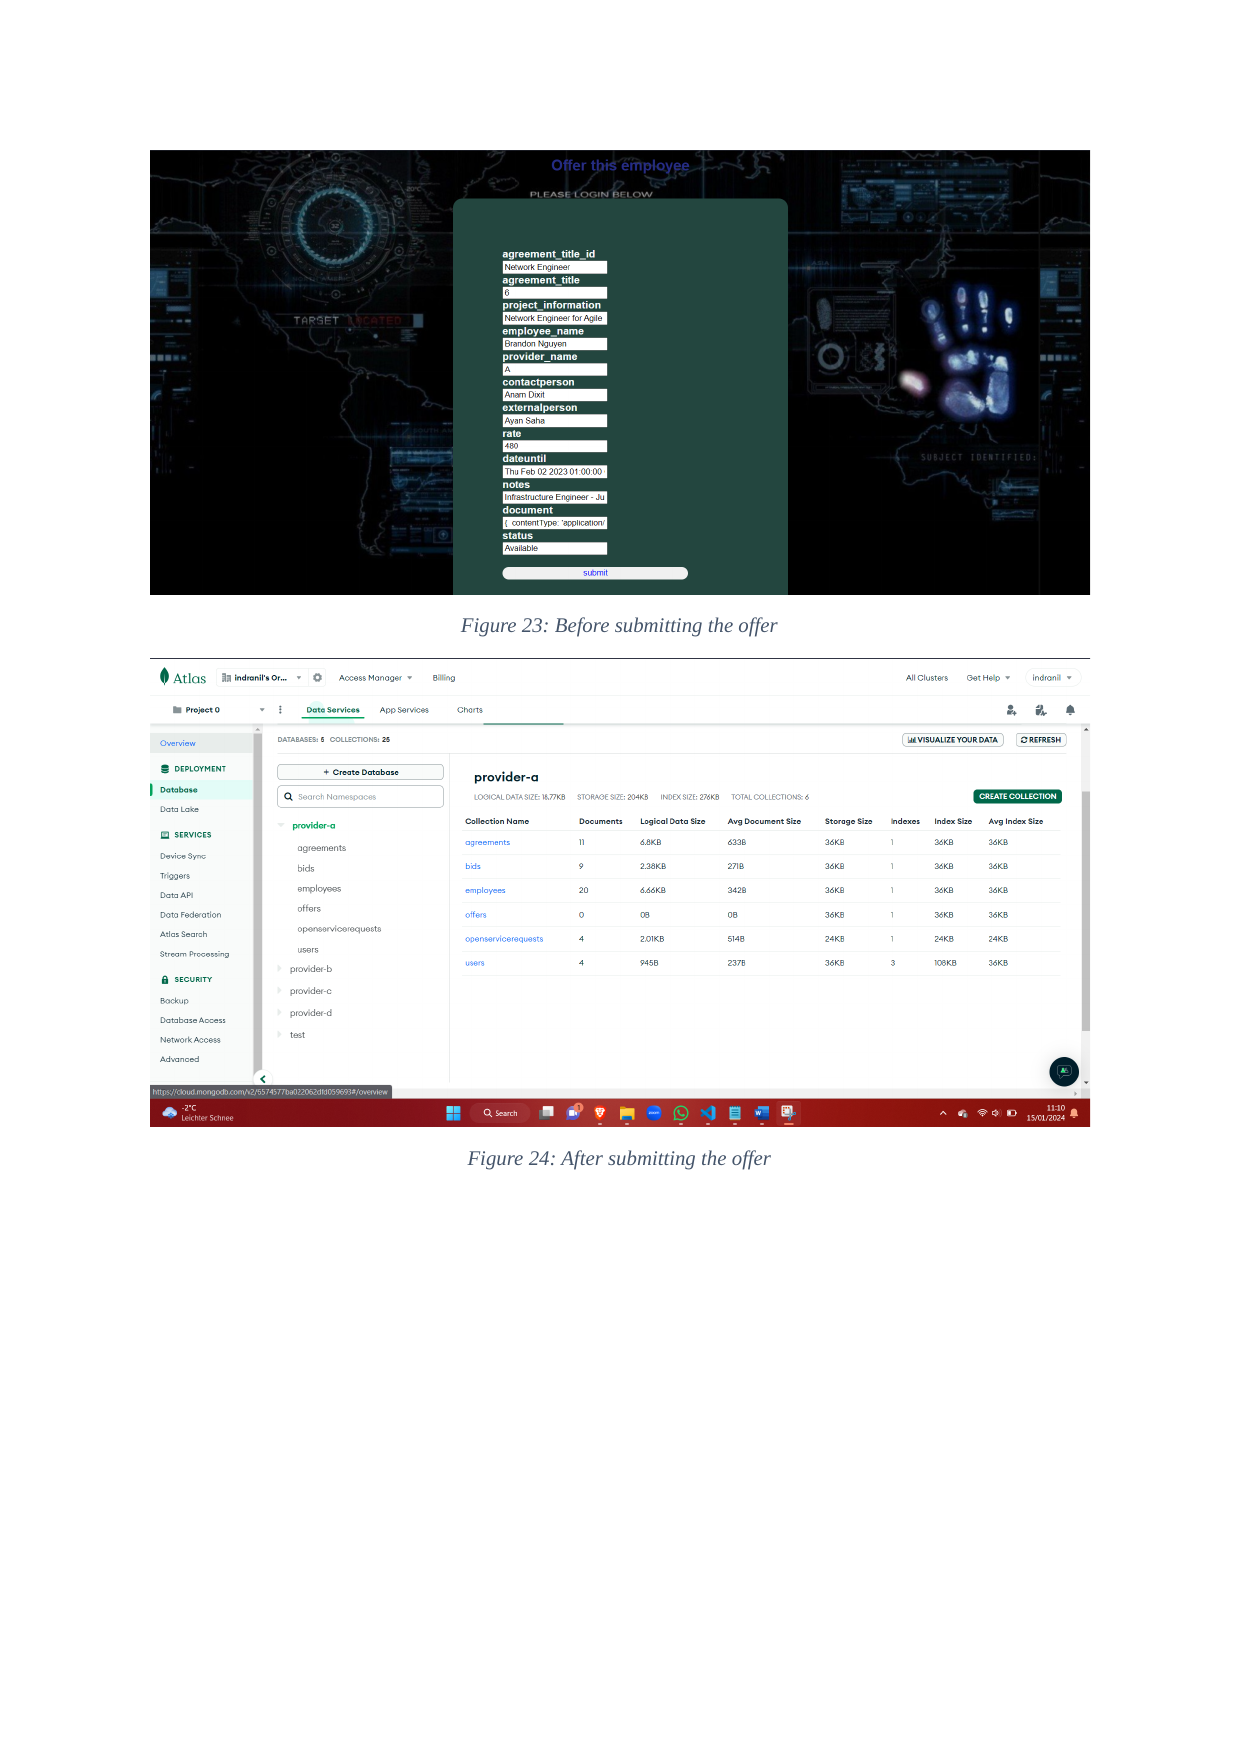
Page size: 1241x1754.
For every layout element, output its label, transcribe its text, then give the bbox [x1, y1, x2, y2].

text Figure 24: After submitting the offer [150, 1146, 1090, 1170]
picture [150, 658, 1091, 1127]
picture [150, 150, 1091, 595]
text Figure 23: Before submitting the offer [150, 613, 1090, 637]
